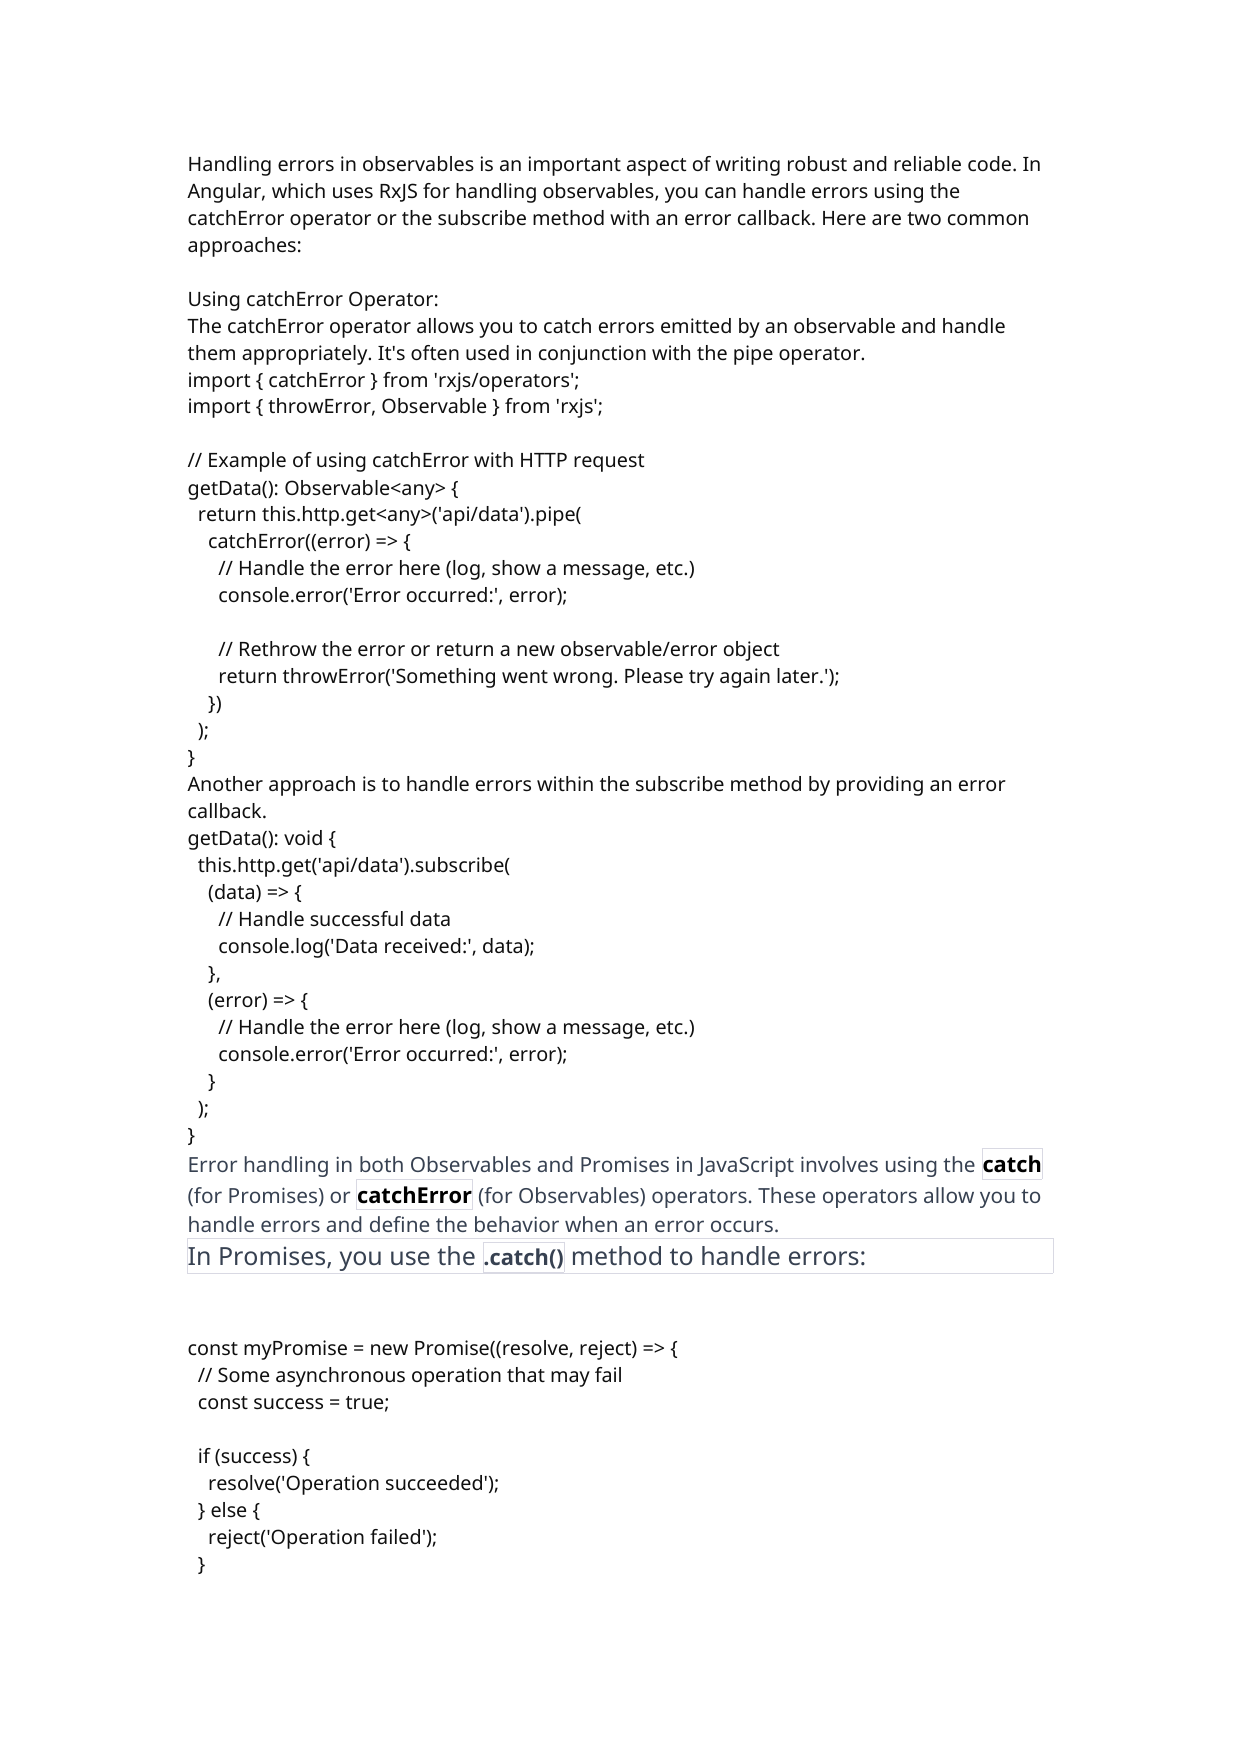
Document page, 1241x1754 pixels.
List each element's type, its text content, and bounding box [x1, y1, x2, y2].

text } else { [187, 1496, 1053, 1523]
text if (success) { [187, 1442, 1053, 1469]
text Another approach is to handle errors within the subscribe method by providing an error callback. [187, 771, 1053, 824]
text } [187, 743, 1053, 771]
text In Promises, you use the .catch() method to handle errors: [188, 1239, 1053, 1273]
text } [187, 1121, 1053, 1148]
text reject('Operation failed'); [187, 1523, 1053, 1550]
text getData(): void { [187, 824, 1053, 851]
text // Example of using catchError with HTTP request [187, 447, 1053, 474]
text getData(): Observable<any> { [187, 474, 1053, 501]
text return throwError('Something went wrong. Please try again later.'); [187, 663, 1053, 689]
text // Handle the error here (log, show a message, etc.) [187, 1013, 1053, 1040]
text }, [187, 959, 1053, 986]
text (data) => { [187, 878, 1053, 905]
text }) [187, 689, 1053, 717]
text catchError((error) => { [187, 528, 1053, 555]
text } [187, 1067, 1053, 1094]
text Using catchError Operator: [187, 285, 1053, 312]
text return this.http.get<any>('api/data').pipe( [187, 501, 1053, 528]
text import { catchError } from 'rxjs/operators'; [187, 366, 1053, 393]
text const success = true; [187, 1388, 1053, 1415]
text import { throwError, Observable } from 'rxjs'; [187, 393, 1053, 420]
text Handling errors in observables is an important aspect of writing robust and reliable code. In Angular, which uses RxJS for handling observables, you can handle errors using the catchError operator or the subscribe method with an error callback. Here are two common approaches: [187, 150, 1053, 258]
text // Handle successful data [187, 905, 1053, 932]
text ); [187, 717, 1053, 743]
text console.log('Data received:', data); [187, 932, 1053, 959]
text ); [187, 1094, 1053, 1121]
text this.http.get('api/data').subscribe( [187, 851, 1053, 878]
text // Some asynchronous operation that may fail [187, 1361, 1053, 1388]
text console.error('Error occurred:', error); [187, 582, 1053, 609]
text // Rethrow the error or return a new observable/error object [187, 636, 1053, 663]
text // Handle the error here (log, show a message, etc.) [187, 555, 1053, 582]
text The catchError operator allows you to catch errors emitted by an observable and handle them appropriately. It's often used in conjunction with the pipe operator. [187, 312, 1053, 366]
text (error) => { [187, 986, 1053, 1013]
text resolve('Operation succeeded'); [187, 1469, 1053, 1496]
text } [187, 1550, 1053, 1577]
text Error handling in both Observables and Promises in JavaScript involves using the catch (for Promises) or catchError (for Observables) operators. These operators allow you to handle errors and define the behavior when an error occurs. [187, 1148, 1053, 1238]
text console.error('Error occurred:', error); [187, 1040, 1053, 1067]
text const myPromise = new Promise((resolve, reject) => { [187, 1305, 1053, 1361]
